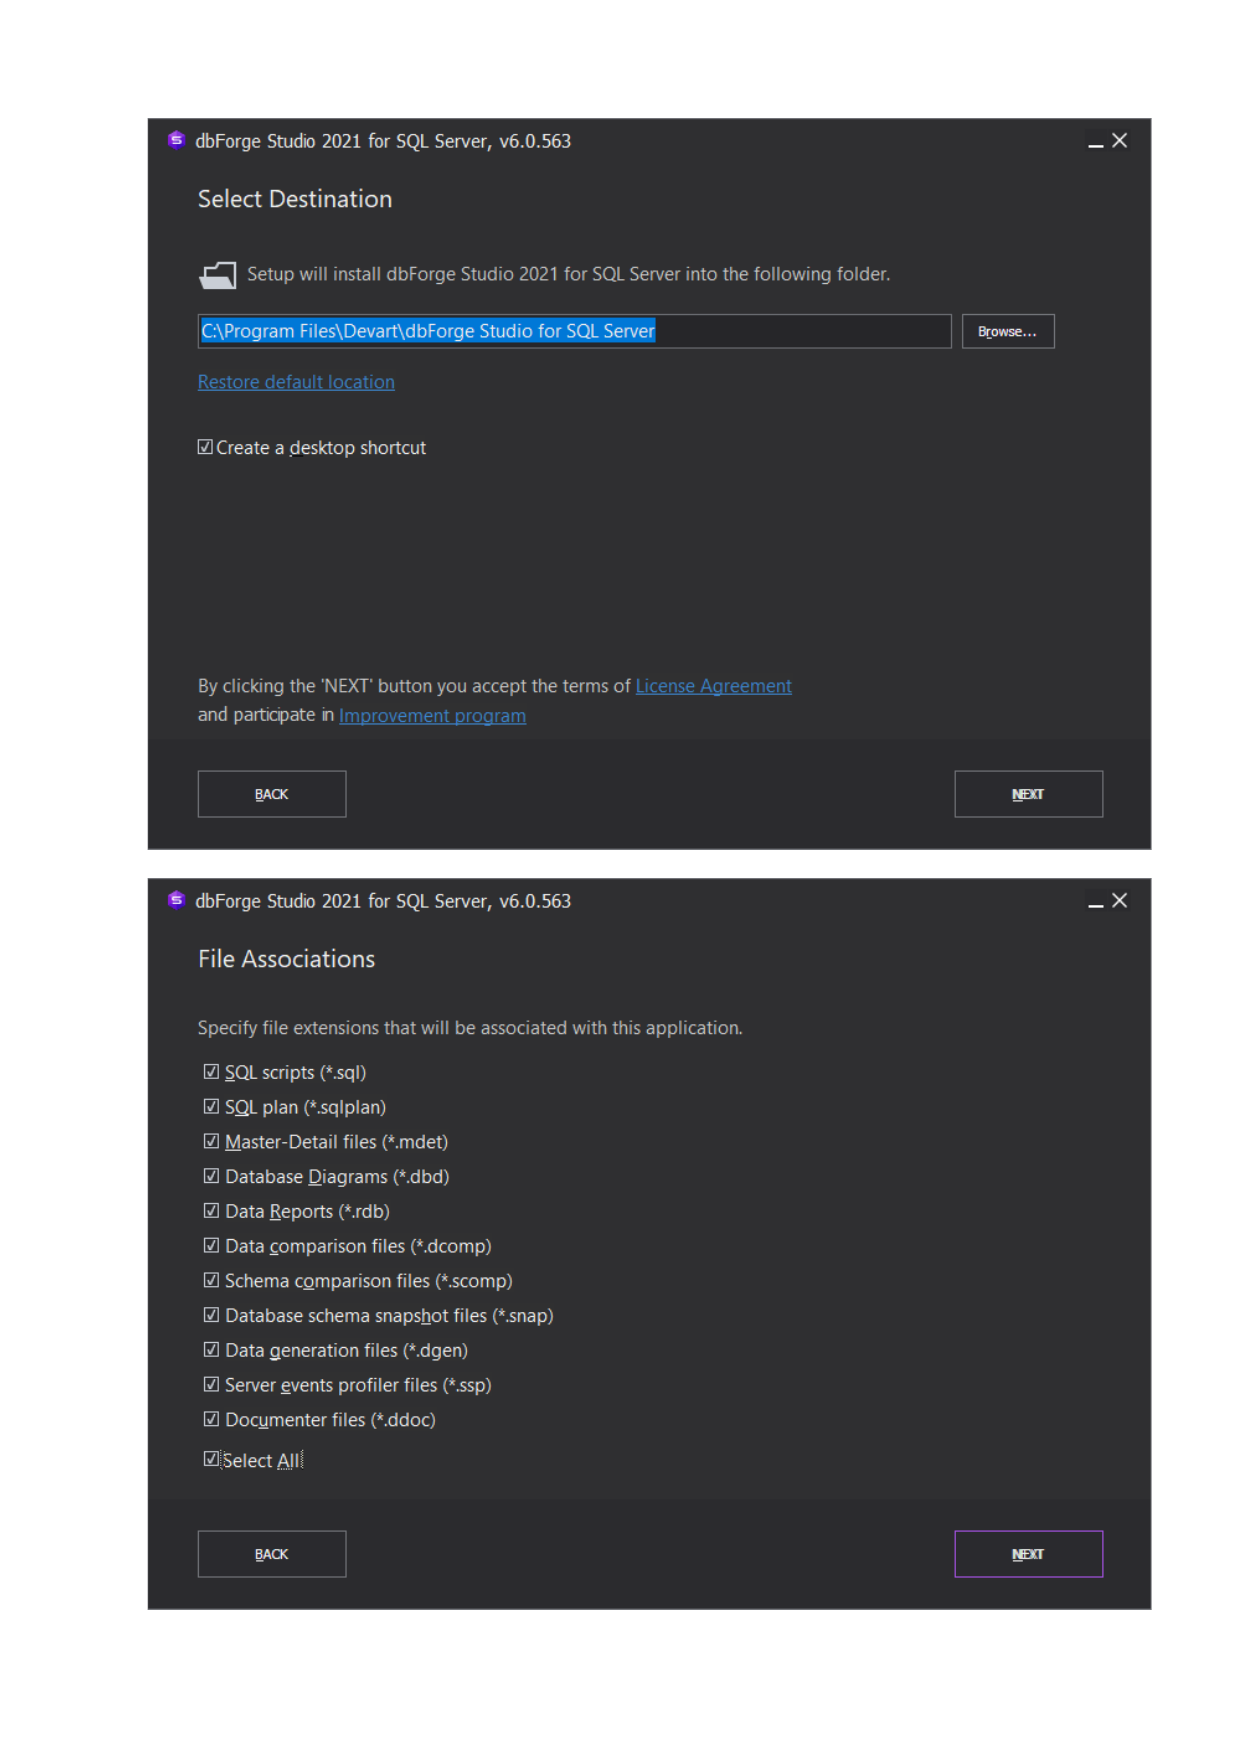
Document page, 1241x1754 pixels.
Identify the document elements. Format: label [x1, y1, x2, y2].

picture [147, 878, 1152, 1610]
picture [147, 118, 1152, 850]
